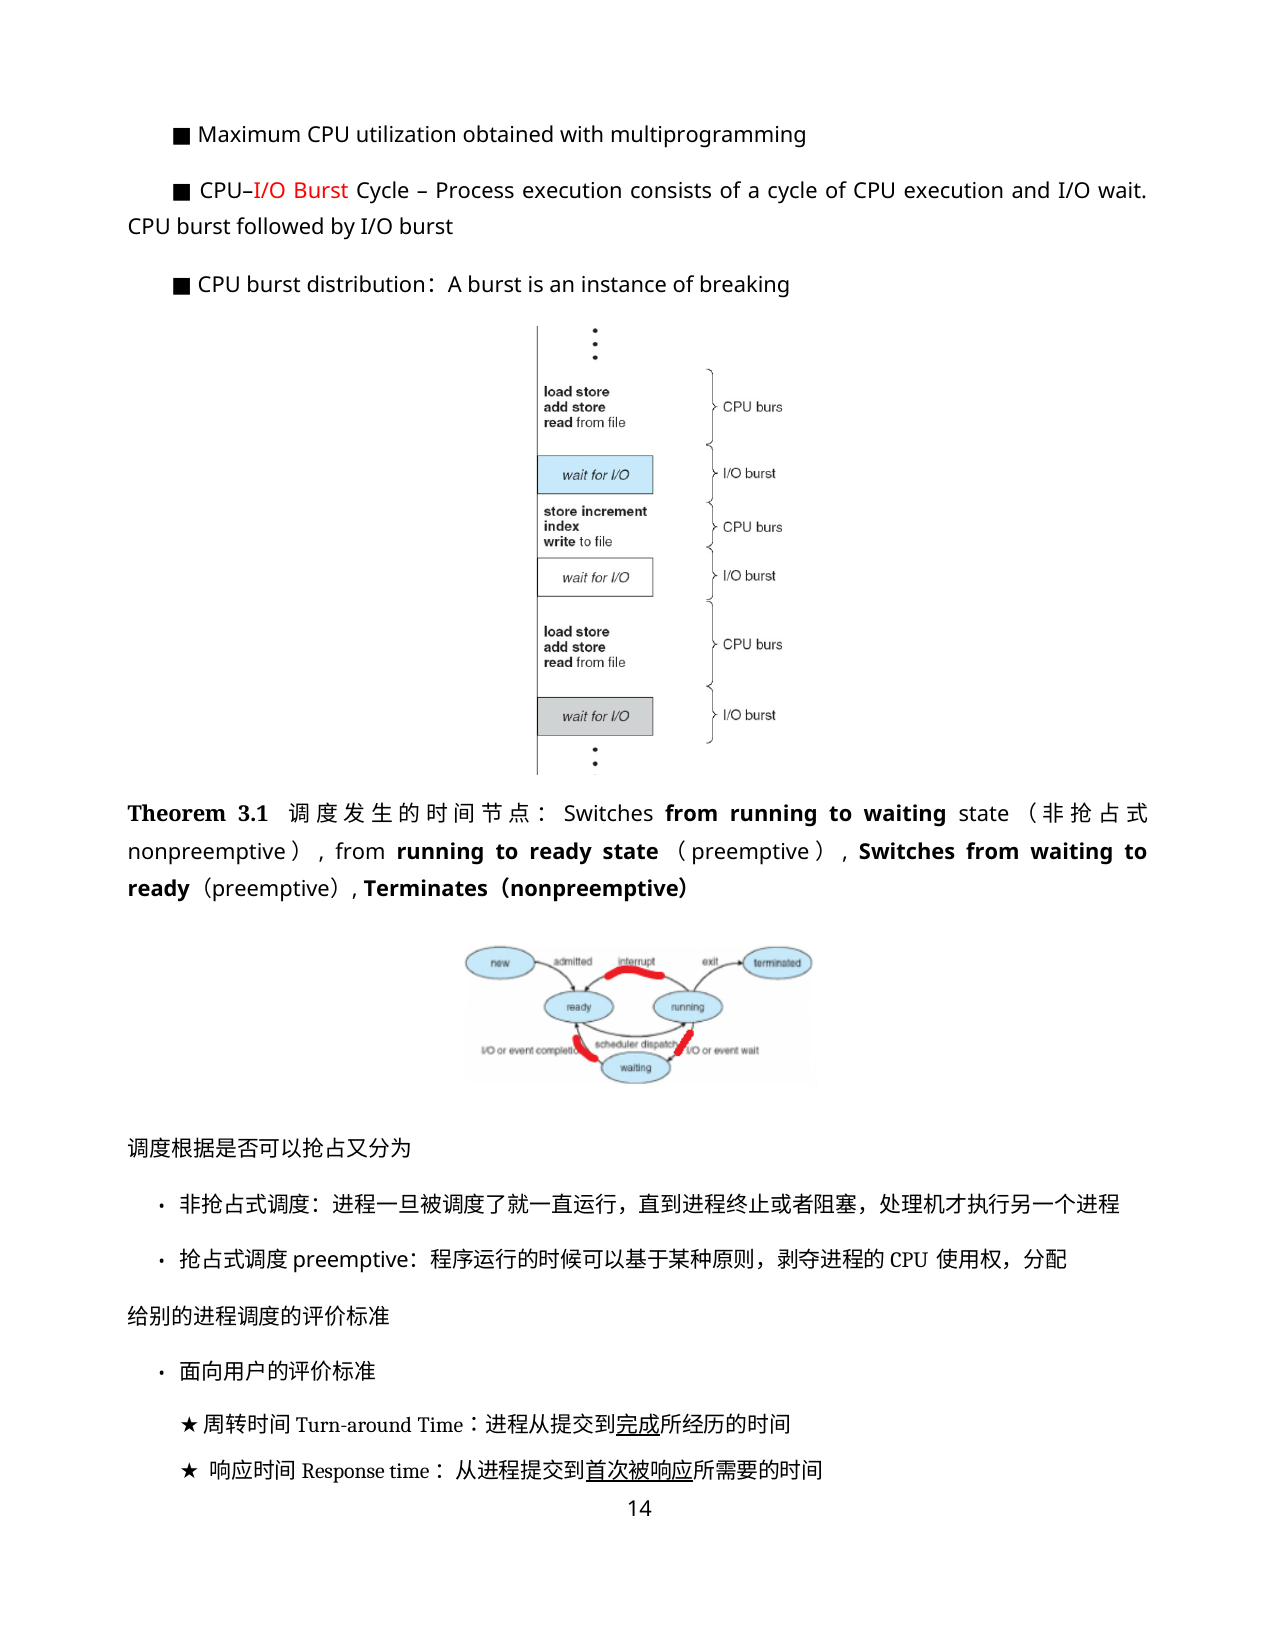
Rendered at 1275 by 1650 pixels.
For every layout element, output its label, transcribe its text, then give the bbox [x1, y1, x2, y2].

list 非抢占式调度：进程一旦被调度了就一直运行，直到进程终止或者阻塞，处理机才执行另一个进程 [157, 1187, 1217, 1219]
text 调度根据是否可以抢占又分为 [127, 1131, 1217, 1163]
list 抢占式调度preemptive：程序运行的时候可以基于某种原则，剥夺进程的 CPU 使用权，分配给别的进程调度的评价标准 [127, 1242, 1068, 1331]
text ■ Maximum CPU utilization obtained with multiprogramming [127, 119, 1148, 148]
text ■ CPU–I/O Burst Cycle – Process execution consists of a cycle of CPU execution and I/O wait. CPU burst followed by I/O burst [127, 175, 1148, 241]
list 面向用户的评价标准 [157, 1356, 1217, 1386]
text ★ 周转时间 Turn-around Time：进程从提交到完成所经历的时间 [179, 1409, 1217, 1439]
text ■ CPU burst distribution：A burst is an instance of breaking [127, 267, 1148, 299]
picture [536, 326, 783, 775]
text ★ 响应时间 Response time ：从进程提交到首次被响应所需要的时间 [179, 1453, 1217, 1485]
text Theorem 3.1 调度发生的时间节点：Switches from running to waiting state（非抢占式nonpreemptive）, from running to ready state（preemptive）, Switches from waiting to ready（preemptive）, Terminates（nonpreemptive） [127, 796, 1148, 903]
picture [442, 923, 833, 1109]
